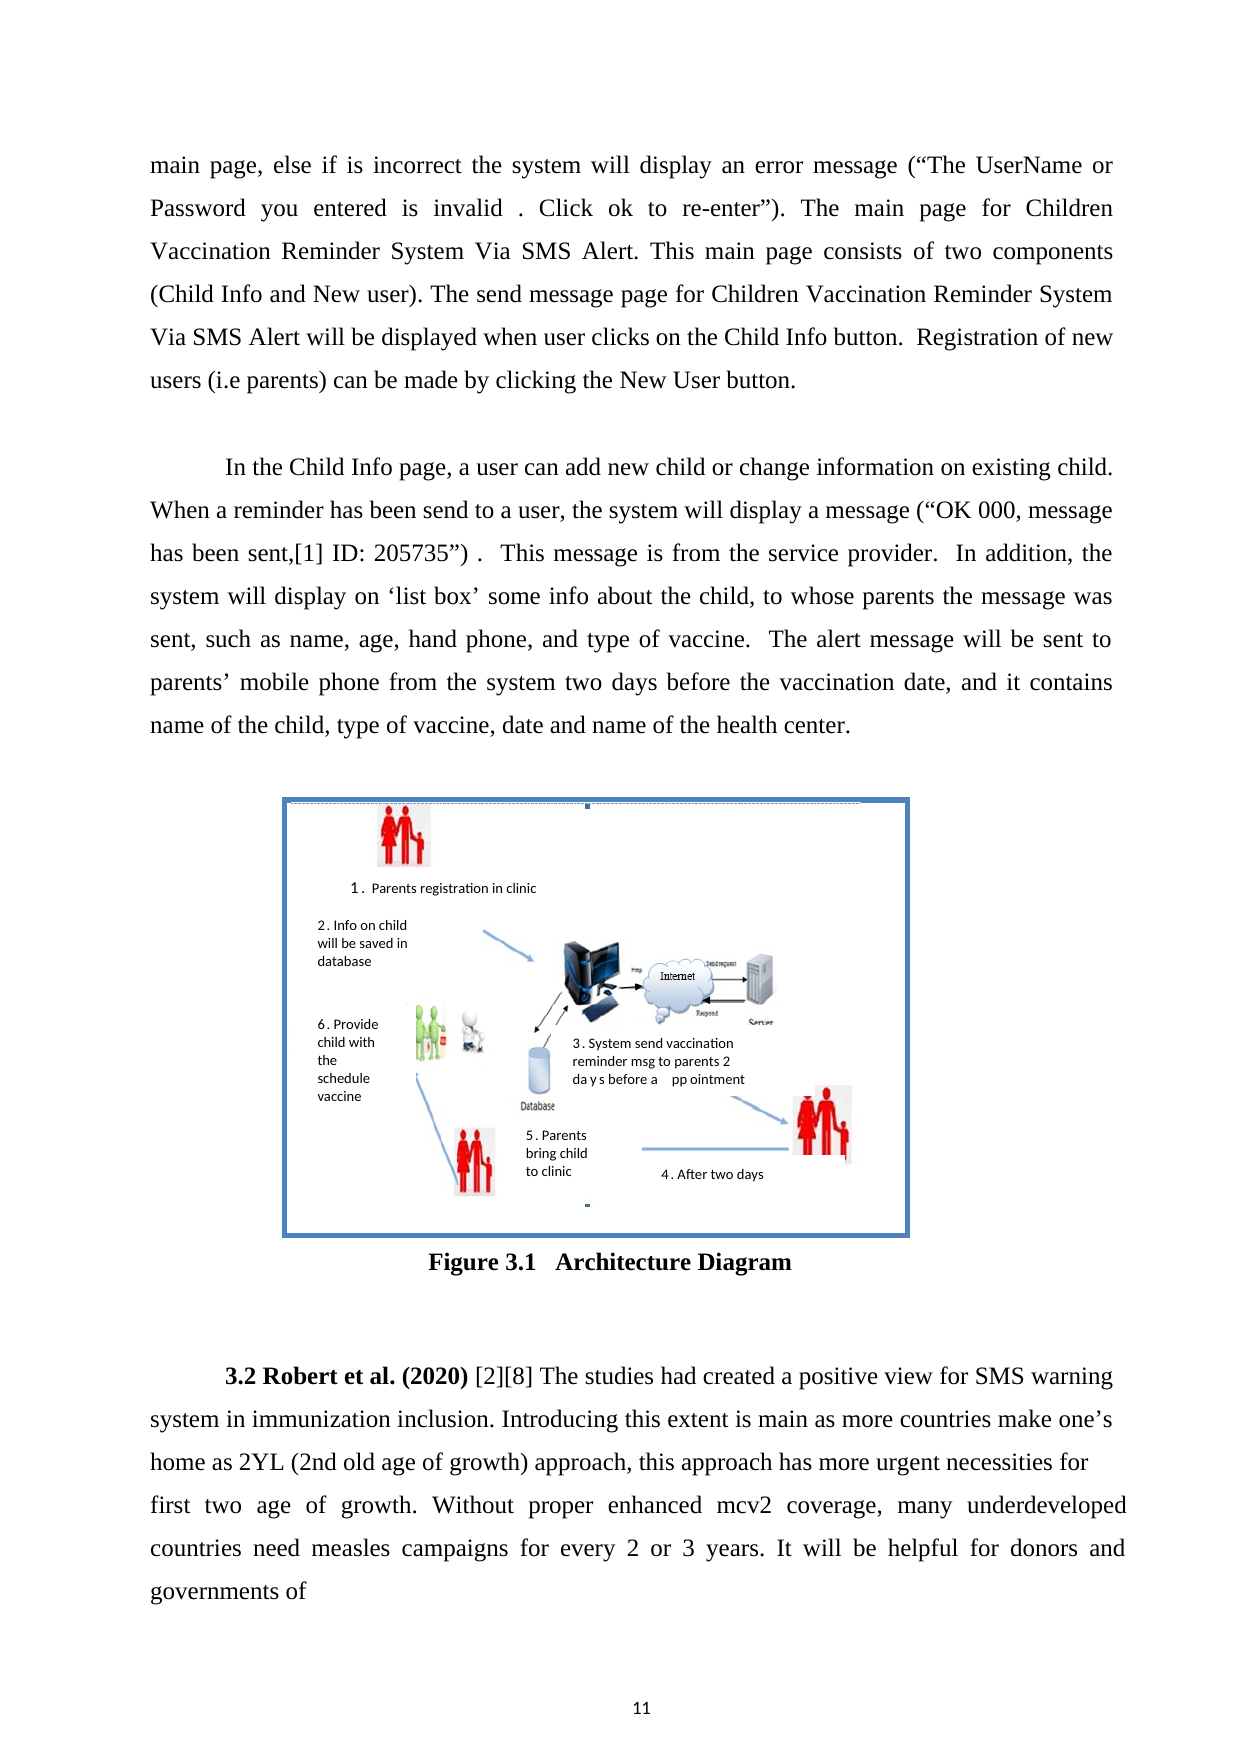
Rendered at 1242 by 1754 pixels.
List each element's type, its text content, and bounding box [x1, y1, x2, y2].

text In the Child Info page, a user can add new child or change information on existing child. When a reminder has been send to a user, the system will display a message (“OK 000, message has been sent,[1] ID: 205735”) . This message is from the service provider. In addition, the system will display on ‘list box’ some info about the child, to whose parents the message was sent, such as name, age, hand phone, and type of vaccine. The alert message will be sent to parents’ mobile phone from the system two days before the vaccination date, and it contains name of the child, type of vaccine, date and name of the health center. [150, 452, 1114, 739]
text first two age of growth. Without proper enhanced mcv2 coverage, many underdeveloped countries need measles campaigns for every 2 or 3 years. It will be helpful for donors and governments of [150, 1490, 1127, 1605]
picture [291, 802, 861, 1207]
text main page, else if is incorrect the system will display an error message (“The UserName or Password you entered is invalid . Click ok to re-enter”). The main page for Children Vaccination Reminder System Via SMS Alert. This main page consists of two components (Child Info and New user). The send message page for Children Vaccination Reminder System Via SMS Alert will be displayed when user clicks on the Child Info button. Registration of new users (i.e parents) can be made by clicking the New User button. [150, 150, 1114, 394]
text 3.2 Robert et al. (2020) [2][8] The studies had created a positive view for SMS warning system in immunization inclusion. Introducing this extent is main as more countries make one’s home as 2YL (2nd old age of growth) approach, this approach has more urgent necessities for [150, 1361, 1114, 1476]
